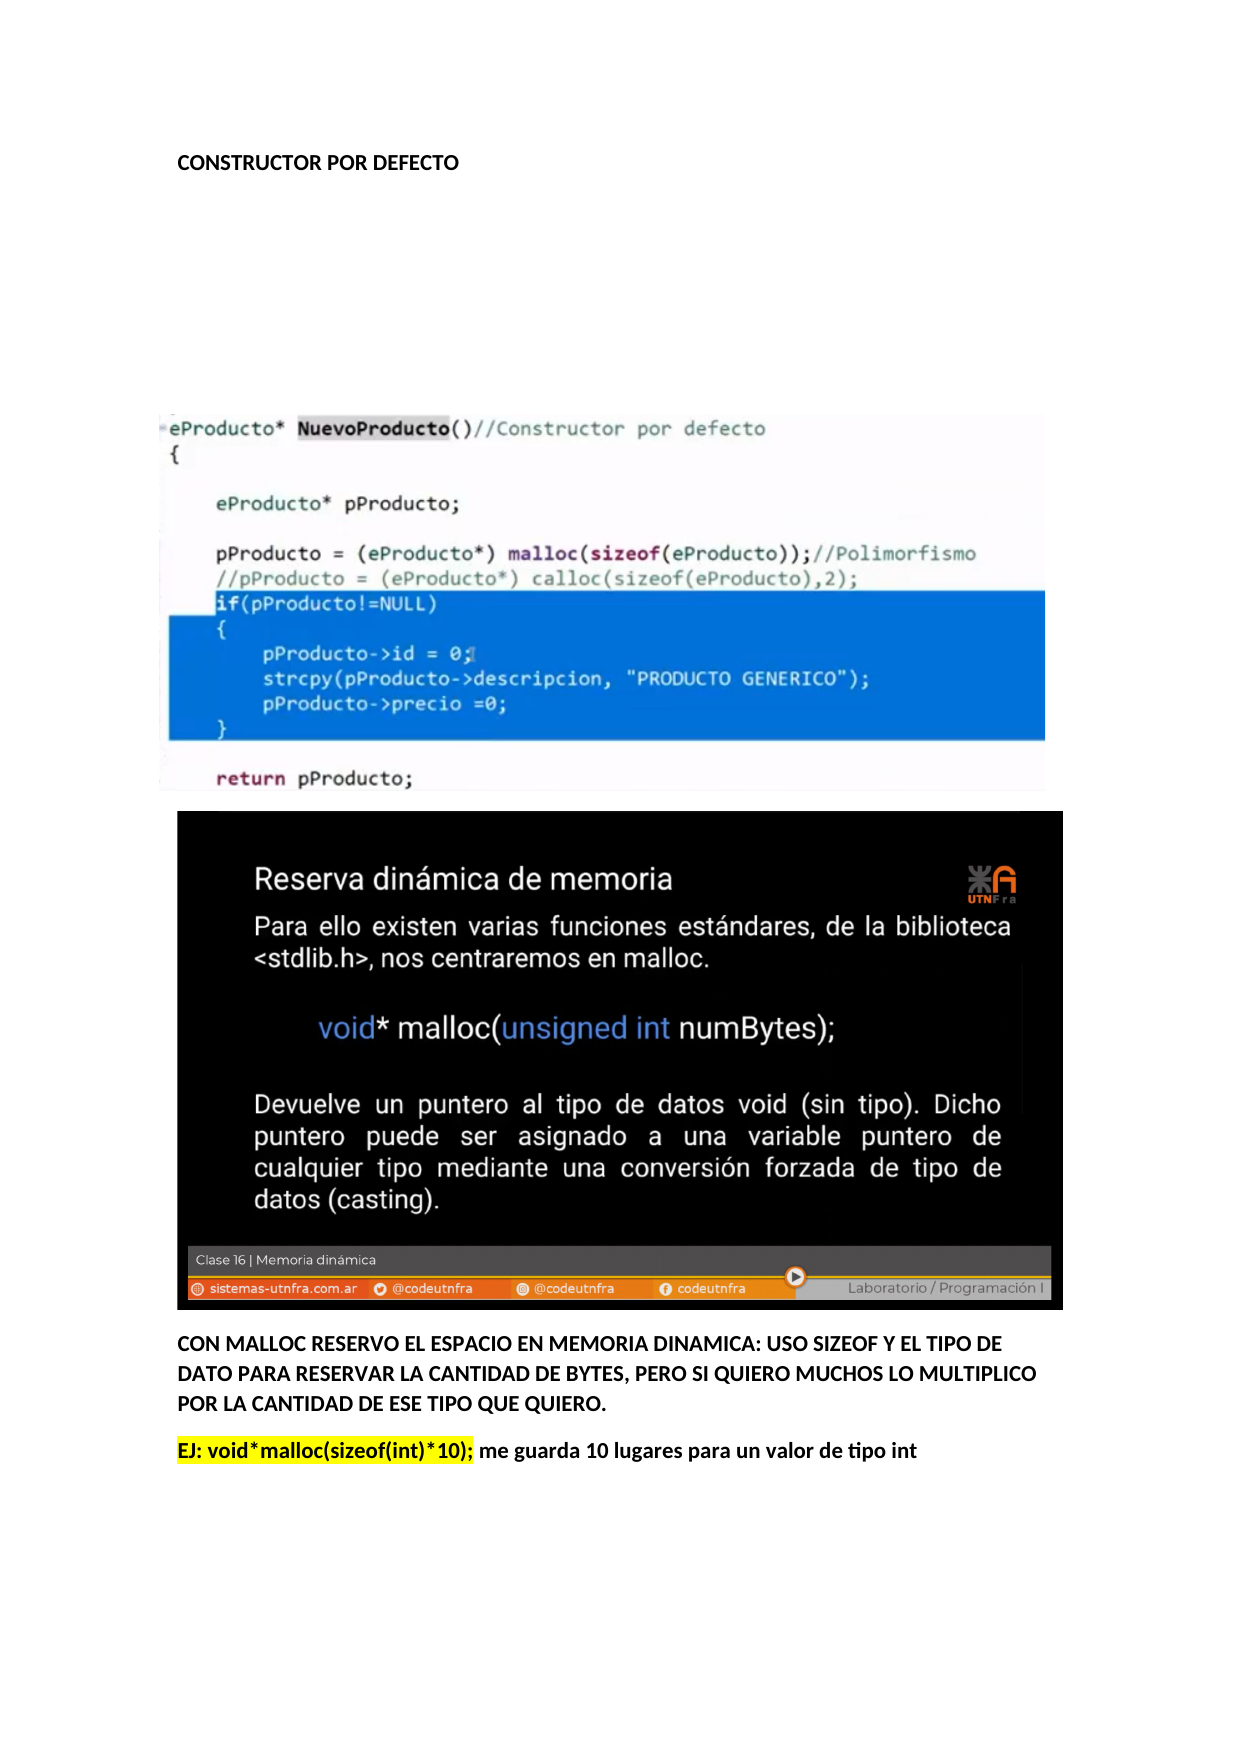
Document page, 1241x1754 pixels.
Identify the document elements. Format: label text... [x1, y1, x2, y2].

text CON MALLOC RESERVO EL ESPACIO EN MEMORIA DINAMICA: USO SIZEOF Y EL TIPO DE DATO PARA RESERVAR LA CANTIDAD DE BYTES, PERO SI QUIERO MUCHOS LO MULTIPLICO POR LA CANTIDAD DE ESE TIPO QUE QUIERO. [177, 1329, 1063, 1417]
text EJ: void*malloc(sizeof(int)*10); me guarda 10 lugares para un valor de tipo int [473, 1436, 1063, 1464]
text CONSTRUCTOR POR DEFECTO [177, 148, 1063, 176]
picture [159, 414, 1046, 791]
picture [177, 811, 1063, 1310]
